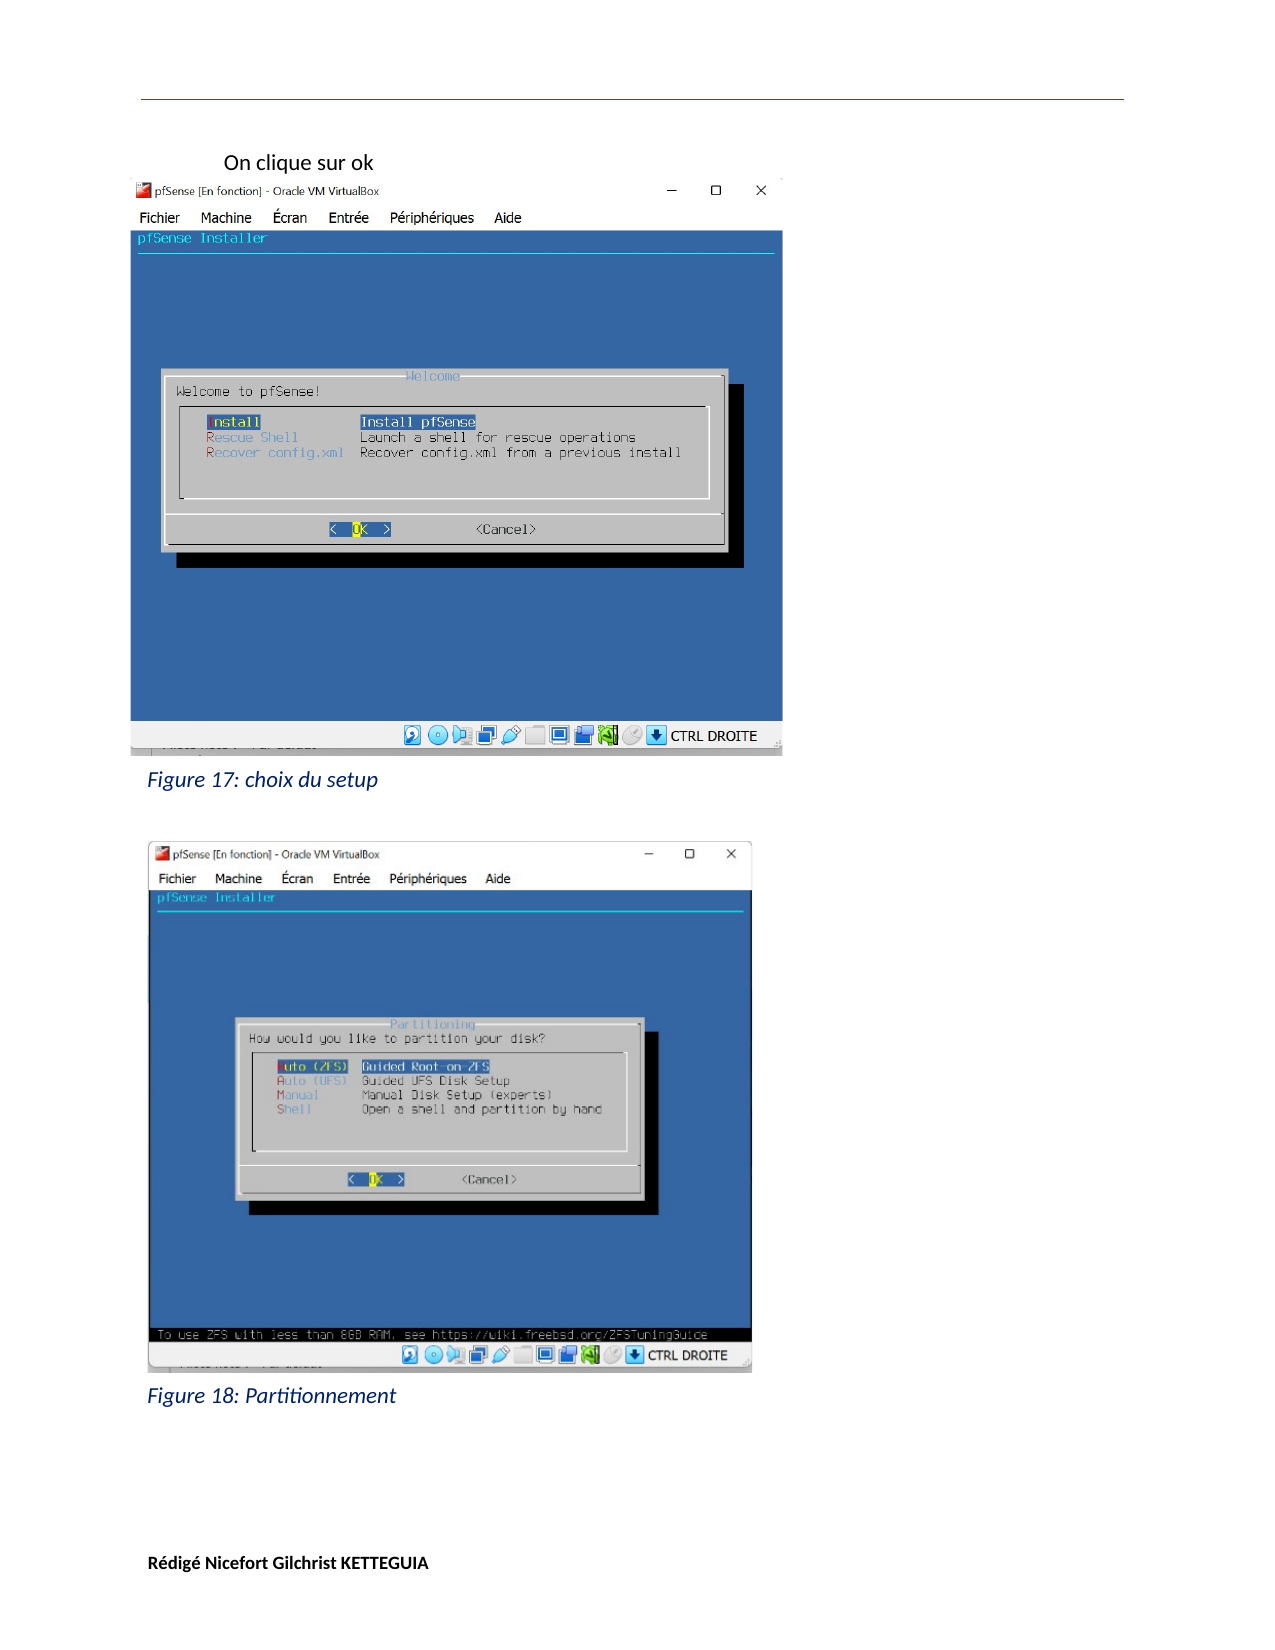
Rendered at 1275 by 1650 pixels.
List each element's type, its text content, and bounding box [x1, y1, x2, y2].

text Figure 18: Partitionnement [147, 1381, 1127, 1409]
picture [147, 841, 753, 1373]
text Figure 17: choix du setup [147, 765, 1127, 793]
text On clique sur ok [224, 148, 1127, 176]
picture [130, 178, 783, 756]
